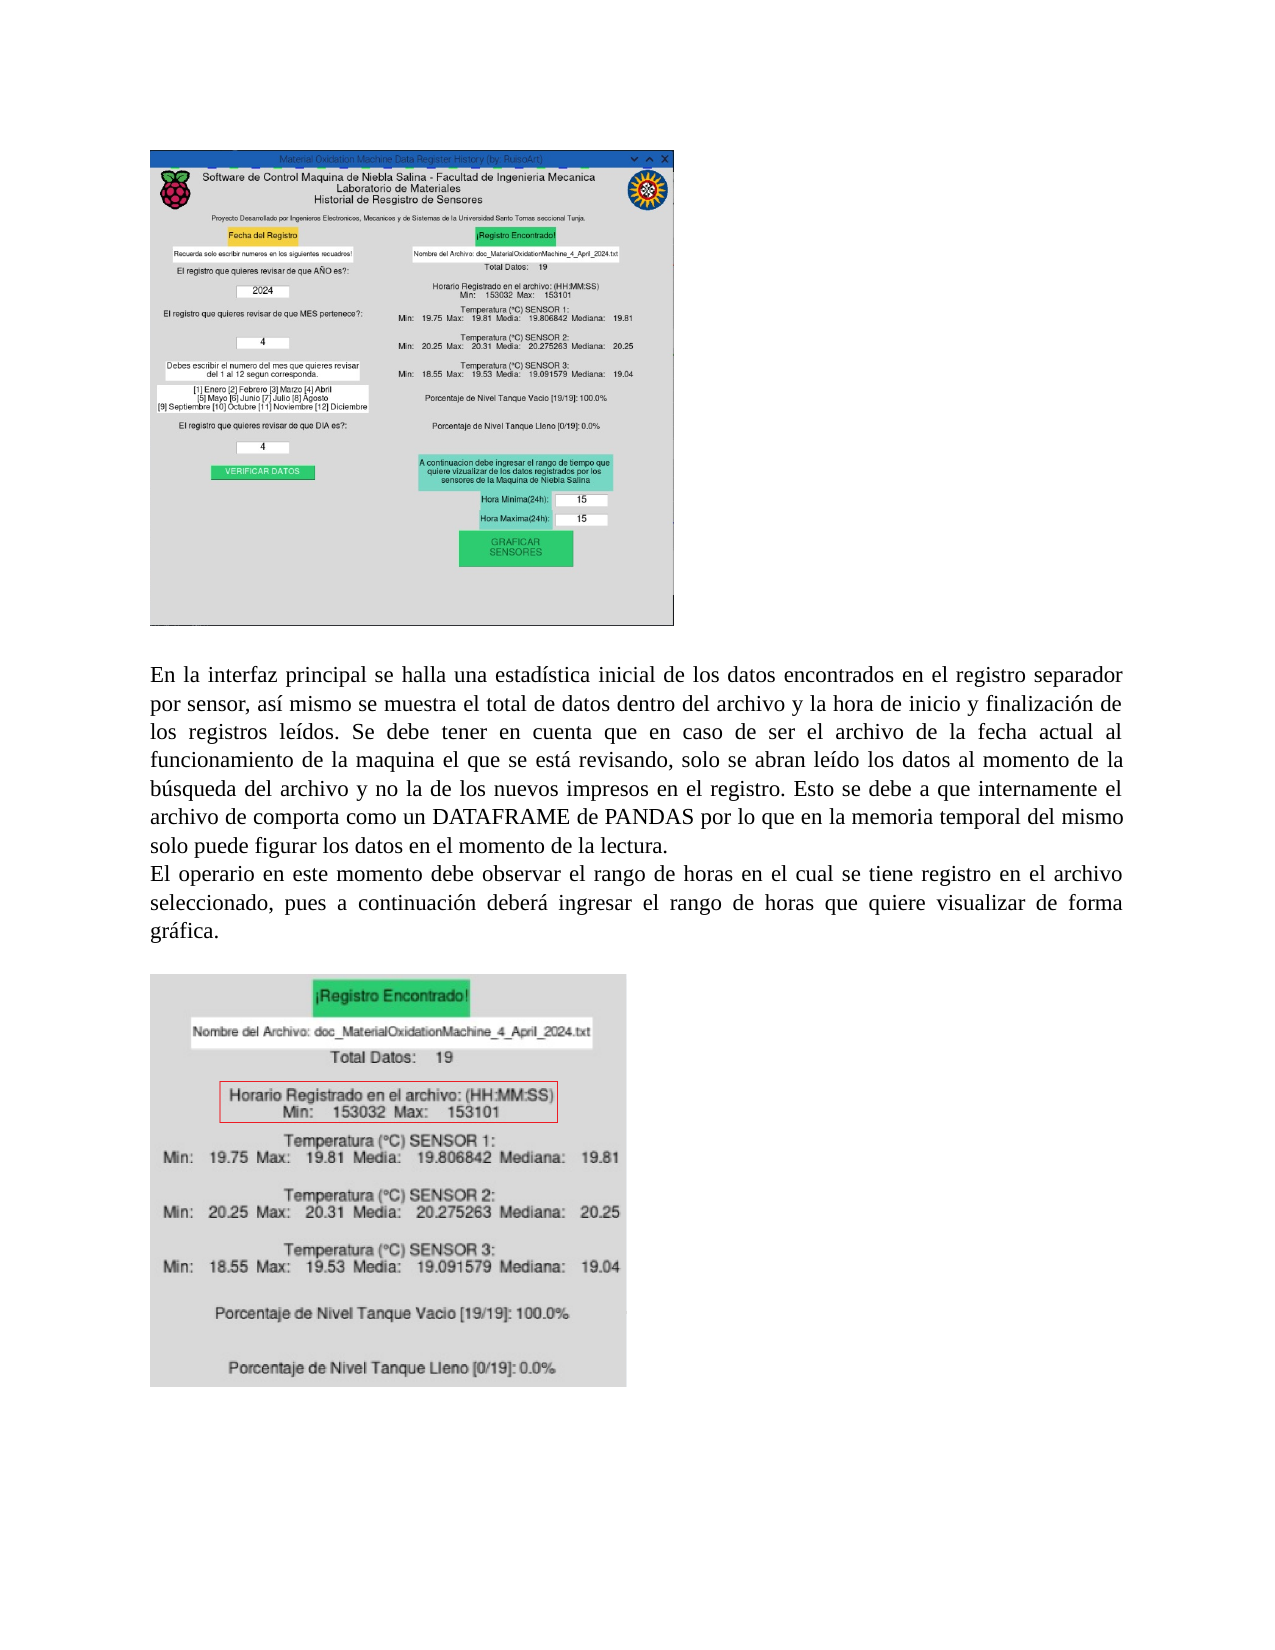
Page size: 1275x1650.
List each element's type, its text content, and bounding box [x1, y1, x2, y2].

picture [150, 150, 674, 626]
text En la interfaz principal se halla una estadística inicial de los datos encontrados en el registro separador por sensor, así mismo se muestra el total de datos dentro del archivo y la hora de inicio y finalización de los registros leídos. Se debe tener en cuenta que en caso de ser el archivo de la fecha actual al funcionamiento de la maquina el que se está revisando, solo se abran leído los datos al momento de la búsqueda del archivo y no la de los nuevos impresos en el registro. Esto se debe a que internamente el archivo de comporta como un DATAFRAME de PANDAS por lo que en la memoria temporal del mismo solo puede figurar los datos en el momento de la lectura. [150, 661, 1125, 858]
picture [150, 974, 627, 1387]
text El operario en este momento debe observar el rango de horas en el cual se tiene registro en el archivo seleccionado, pues a continuación deberá ingresar el rango de horas que quiere visualizar de forma gráfica. [150, 860, 1125, 943]
